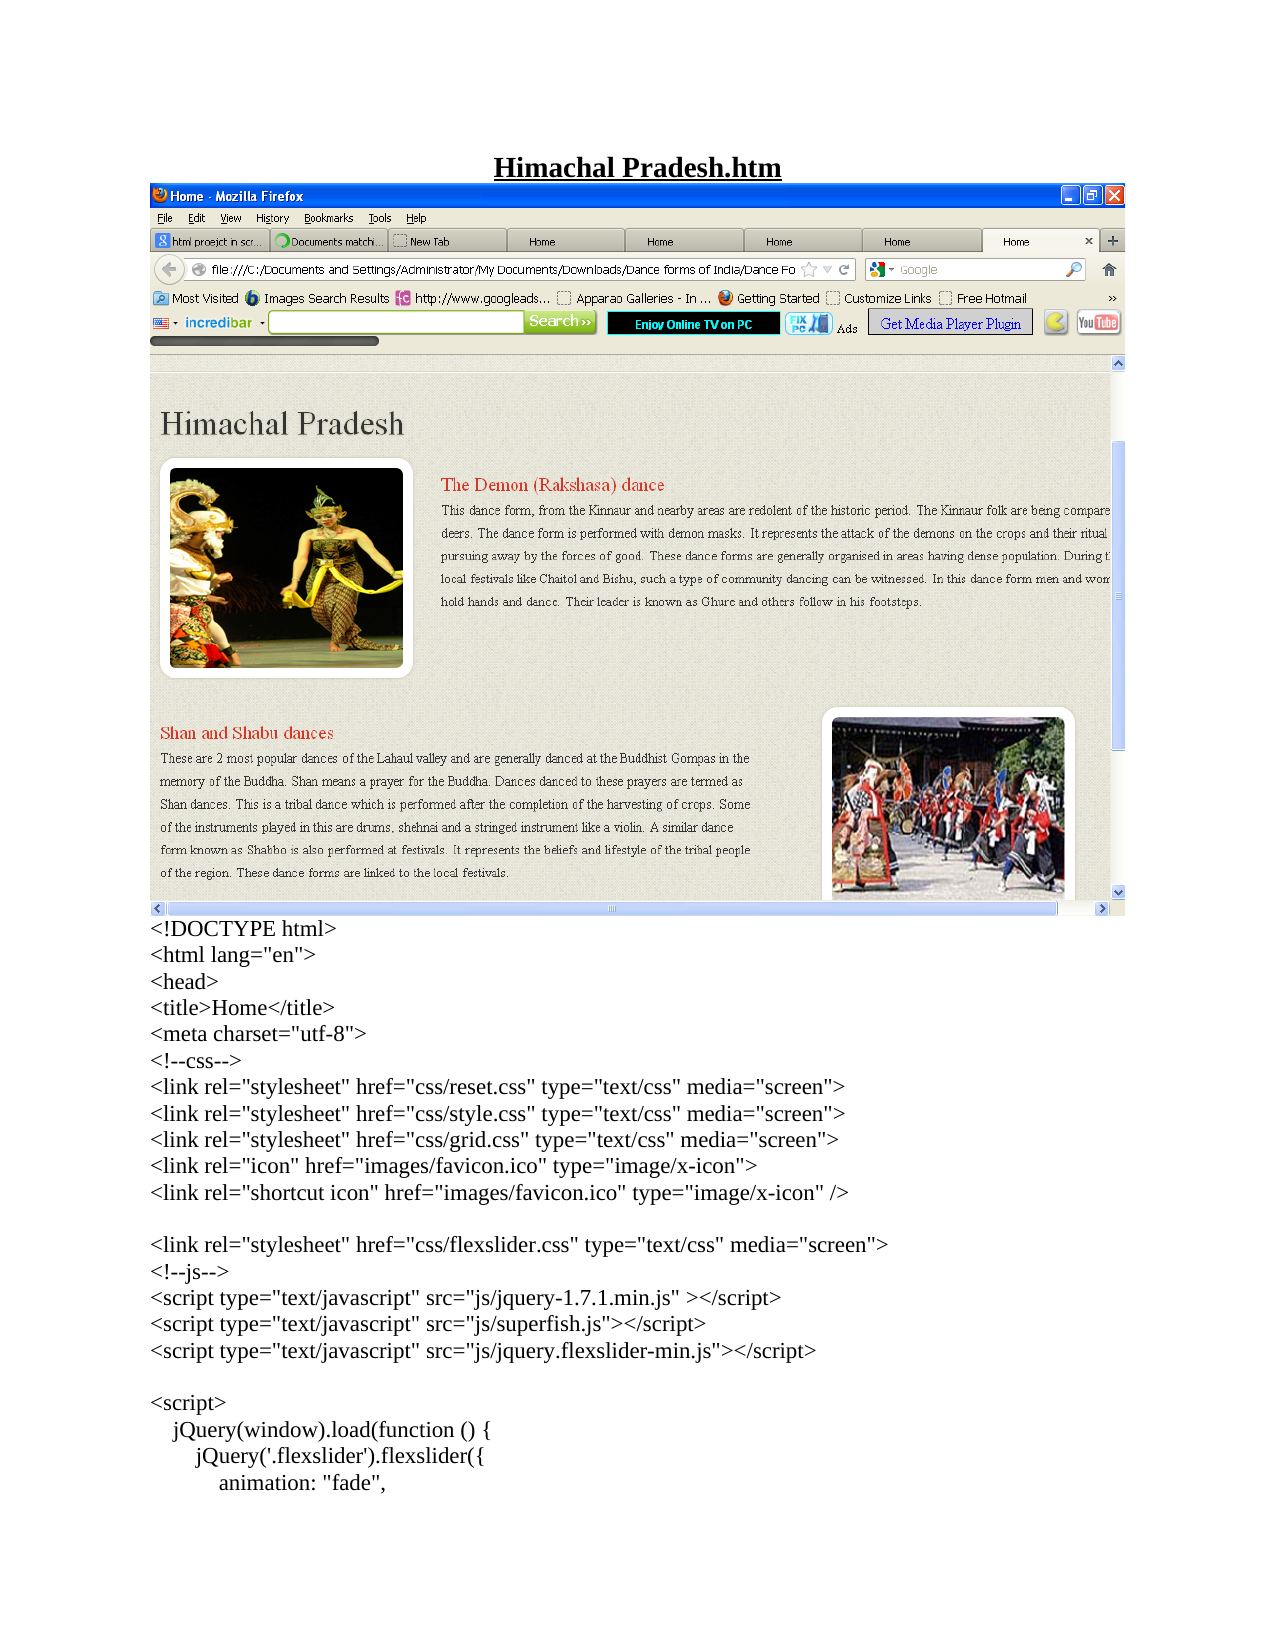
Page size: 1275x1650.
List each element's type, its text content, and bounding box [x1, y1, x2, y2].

text Himachal Pradesh.htm [150, 150, 1125, 183]
text <html lang="en"> [150, 941, 1125, 968]
text <script type="text/javascript" src="js/jquery-1.7.1.min.js" ></script> [150, 1284, 1125, 1310]
picture [150, 183, 1125, 916]
text jQuery(window).load(function () { [150, 1416, 1125, 1442]
text <link rel="stylesheet" href="css/reset.css" type="text/css" media="screen"> [150, 1073, 1125, 1099]
text <link rel="stylesheet" href="css/grid.css" type="text/css" media="screen"> [150, 1126, 1125, 1152]
text <link rel="stylesheet" href="css/style.css" type="text/css" media="screen"> [150, 1099, 1125, 1126]
text <link rel="stylesheet" href="css/flexslider.css" type="text/css" media="screen"> [150, 1231, 1125, 1258]
text <link rel="shortcut icon" href="images/favicon.ico" type="image/x-icon" /> [150, 1179, 1125, 1205]
text <link rel="icon" href="images/favicon.ico" type="image/x-icon"> [150, 1152, 1125, 1179]
text <!DOCTYPE html> [150, 916, 1125, 941]
text jQuery('.flexslider').flexslider({ [150, 1442, 1125, 1468]
text animation: "fade", [150, 1468, 1125, 1495]
text <!--css--> [150, 1047, 1125, 1073]
text <meta charset="utf-8"> [150, 1021, 1125, 1047]
text <script type="text/javascript" src="js/jquery.flexslider-min.js"></script> [150, 1337, 1125, 1363]
text <script type="text/javascript" src="js/superfish.js"></script> [150, 1310, 1125, 1337]
text <!--js--> [150, 1258, 1125, 1284]
text <head> [150, 968, 1125, 994]
text <script> [150, 1389, 1125, 1416]
text <title>Home</title> [150, 994, 1125, 1021]
